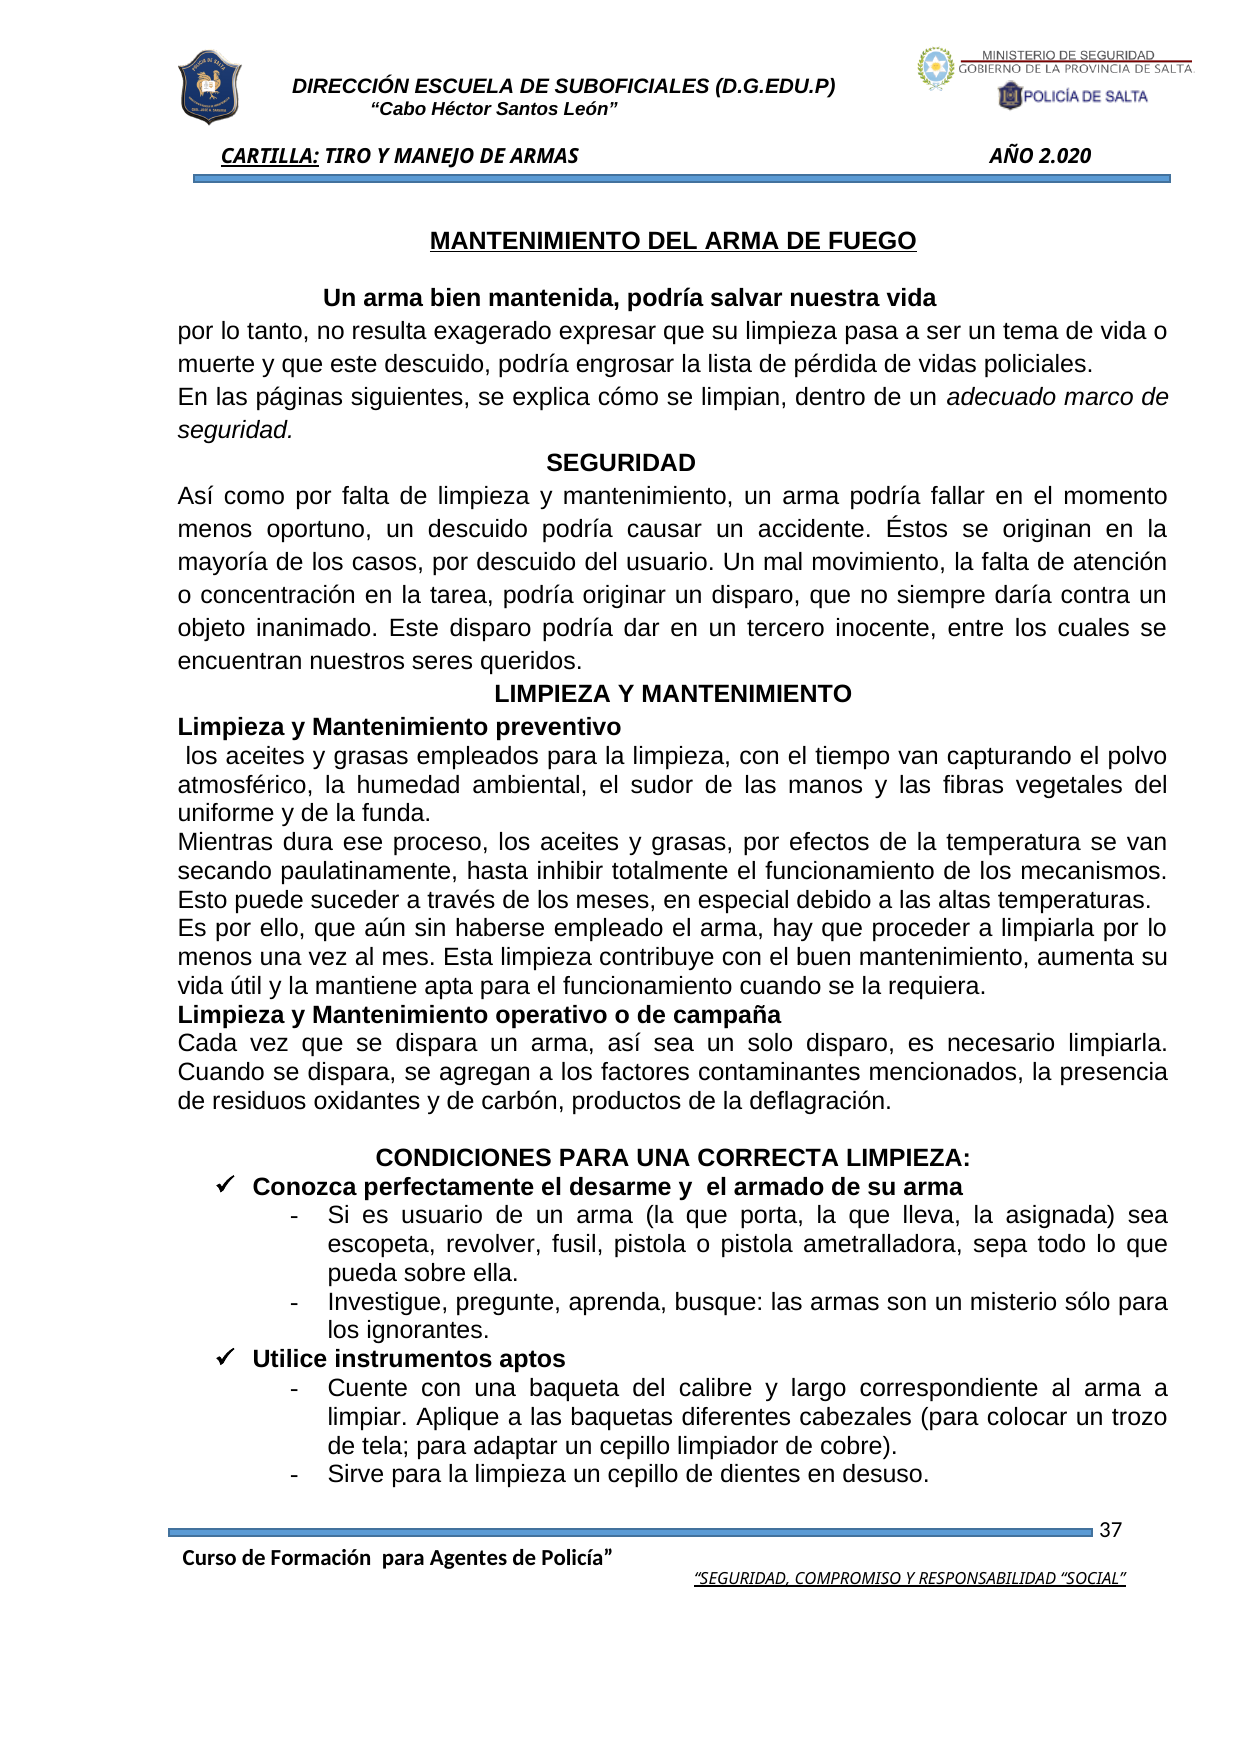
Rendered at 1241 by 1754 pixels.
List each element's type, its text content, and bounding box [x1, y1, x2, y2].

text Es por ello, que aún sin haberse empleado el arma, hay que proceder a limpiarla por lo menos una vez al mes. Esta limpieza contribuye con el buen mantenimiento, aumenta su vida útil y la mantiene apta para el funcionamiento cuando se la requiera. [177, 913, 1169, 1000]
list Conozca perfectamente el desarme y el armado de su arma [215, 1171, 1169, 1200]
text Un arma bien mantenida, podría salvar nuestra vida [177, 283, 1169, 312]
text CONDICIONES PARA UNA CORRECTA LIMPIEZA: [177, 1143, 1169, 1171]
list Sirve para la limpieza un cepillo de dientes en desuso. [290, 1459, 1169, 1488]
text En las páginas siguientes, se explica cómo se limpian, dentro de un adecuado marco de seguridad. [177, 382, 1169, 444]
text por lo tanto, no resulta exagerado expresar que su limpieza pasa a ser un tema de vida o muerte y que este descuido, podría engrosar la lista de pérdida de vidas policiales. [177, 316, 1169, 378]
picture [176, 46, 244, 129]
list Utilice instrumentos aptos [215, 1344, 1169, 1373]
text los aceites y grasas empleados para la limpieza, con el tiempo van capturando el polvo atmosférico, la humedad ambiental, el sudor de las manos y las fibras vegetales del uniforme y de la funda. [177, 741, 1169, 827]
text MANTENIMIENTO DEL ARMA DE FUEGO [177, 226, 1169, 255]
text Así como por falta de limpieza y mantenimiento, un arma podría fallar en el momento menos oportuno, un descuido podría causar un accidente. Éstos se originan en la mayoría de los casos, por descuido del usuario. Un mal movimiento, la falta de atención o concentración en la tarea, podría originar un disparo, que no siempre daría contra un objeto inanimado. Este disparo podría dar en un tercero inocente, entre los cuales se encuentran nuestros seres queridos. [177, 481, 1169, 675]
text Limpieza y Mantenimiento preventivo [177, 712, 1169, 741]
text Limpieza y Mantenimiento operativo o de campaña [177, 1000, 1169, 1028]
list Si es usuario de un arma (la que porta, la que lleva, la asignada) sea escopeta, revolver, fusil, pistola o pistola ametralladora, sepa todo lo que pueda sobre ella. [290, 1200, 1169, 1287]
text SEGURIDAD [472, 448, 1169, 477]
text Cada vez que se dispara un arma, así sea un solo disparo, es necesario limpiarla. Cuando se dispara, se agregan a los factores contaminantes mencionados, la presencia de residuos oxidantes y de carbón, productos de la deflagración. [177, 1028, 1169, 1115]
picture [917, 46, 1227, 129]
list Cuente con una baqueta del calibre y largo correspondiente al arma a limpiar. Aplique a las baquetas diferentes cabezales (para colocar un trozo de tela; para adaptar un cepillo limpiador de cobre). [290, 1373, 1169, 1459]
list Investigue, pregunte, aprenda, busque: las armas son un misterio sólo para los ignorantes. [290, 1287, 1169, 1344]
text Mientras dura ese proceso, los aceites y grasas, por efectos de la temperatura se van secando paulatinamente, hasta inhibir totalmente el funcionamiento de los mecanismos. Esto puede suceder a través de los meses, en especial debido a las altas temperaturas. [177, 827, 1169, 913]
text LIMPIEZA Y MANTENIMIENTO [177, 679, 1169, 708]
